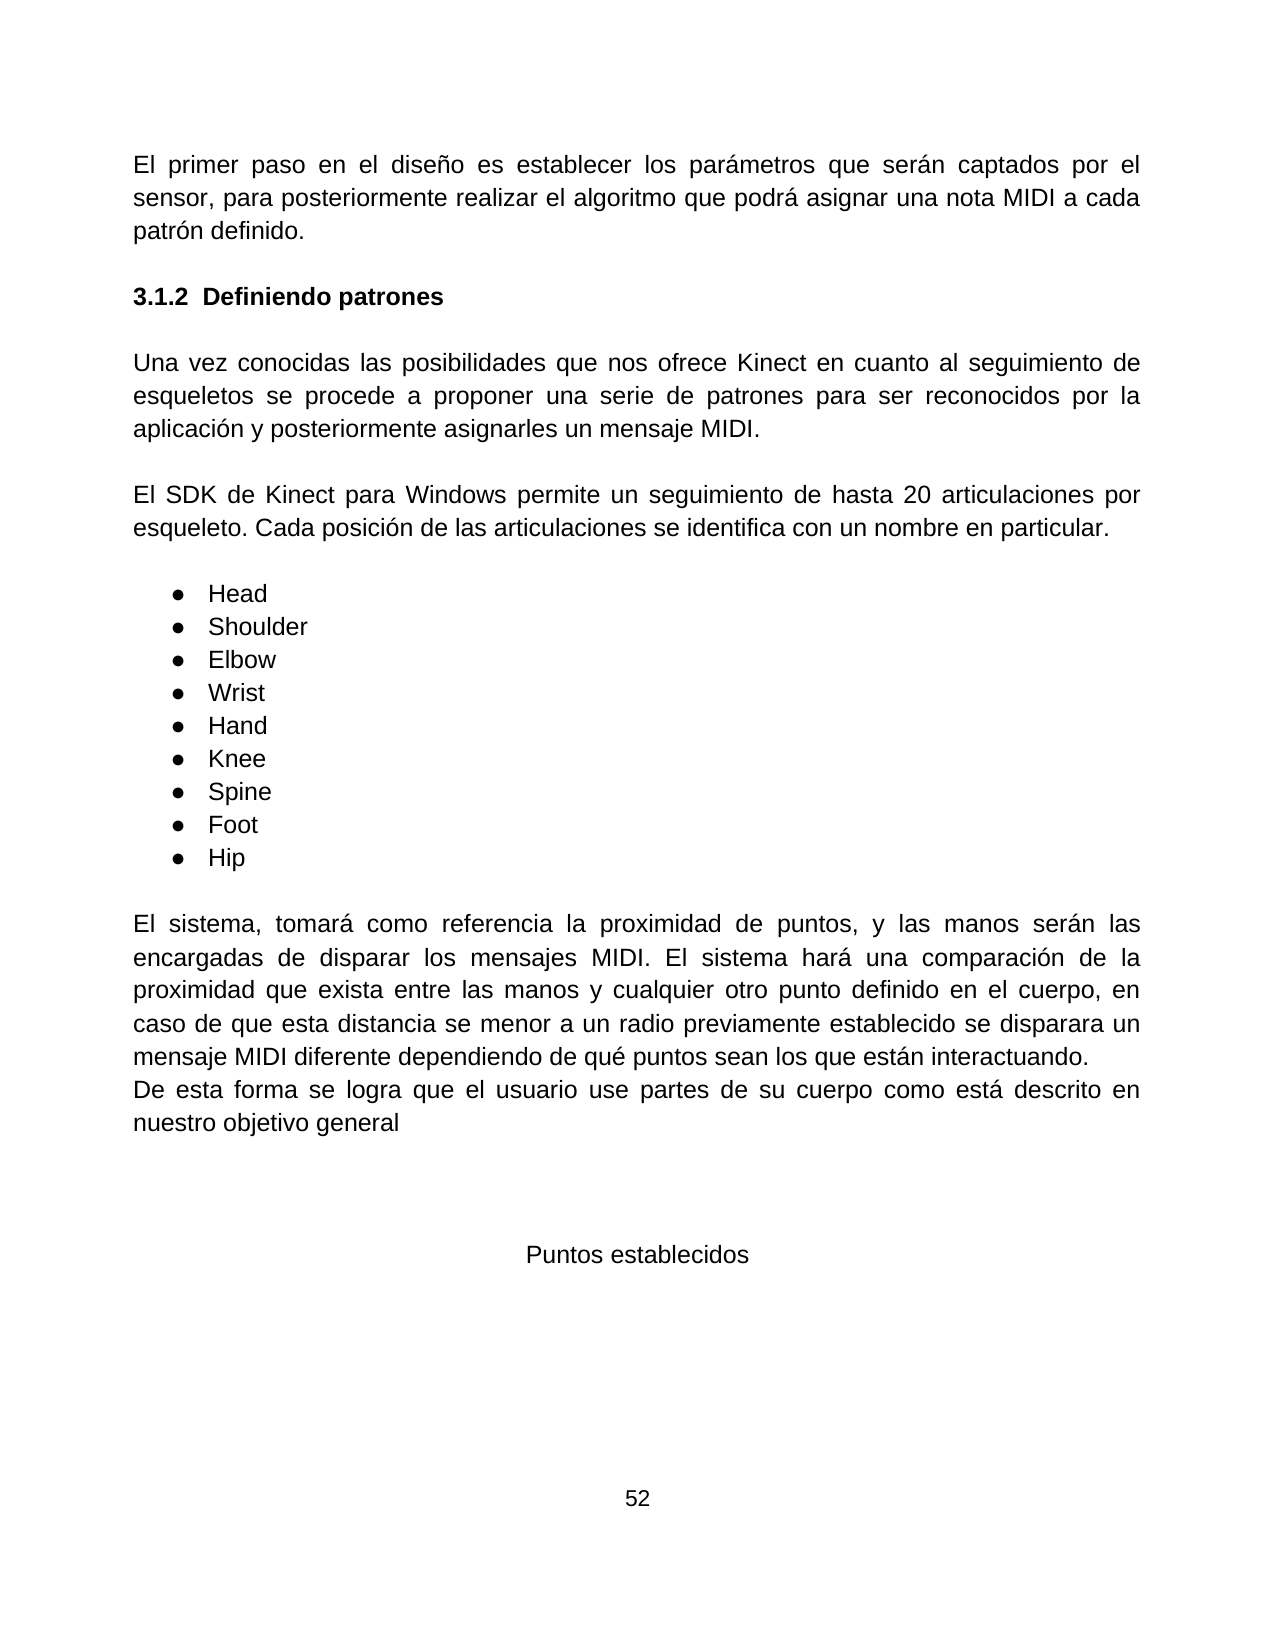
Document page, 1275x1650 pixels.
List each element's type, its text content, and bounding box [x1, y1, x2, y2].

list Spine [170, 777, 1142, 806]
list Foot [170, 810, 1142, 839]
list Elbow [170, 645, 1142, 674]
list Hand [170, 711, 1142, 740]
text Una vez conocidas las posibilidades que nos ofrece Kinect en cuanto al seguimiento de esqueletos se procede a proponer una serie de patrones para ser reconocidos por la aplicación y posteriormente asignarles un mensaje MIDI. [133, 348, 1142, 443]
text El SDK de Kinect para Windows permite un seguimiento de hasta 20 articulaciones por esqueleto. Cada posición de las articulaciones se identifica con un nombre en particular. [133, 480, 1142, 542]
list Wrist [170, 678, 1142, 707]
list Head [170, 579, 1142, 608]
list Hip [170, 843, 1142, 872]
text El primer paso en el diseño es establecer los parámetros que serán captados por el sensor, para posteriormente realizar el algoritmo que podrá asignar una nota MIDI a cada patrón definido. [133, 150, 1142, 245]
text El sistema, tomará como referencia la proximidad de puntos, y las manos serán las encargadas de disparar los mensajes MIDI. El sistema hará una comparación de la proximidad que exista entre las manos y cualquier otro punto definido en el cuerpo, en caso de que esta distancia se menor a un radio previamente establecido se disparara un mensaje MIDI diferente dependiendo de qué puntos sean los que están interactuando. [133, 909, 1142, 1070]
text Puntos establecidos [133, 1240, 1142, 1268]
text De esta forma se logra que el usuario use partes de su cuerpo como está descrito en nuestro objetivo general [133, 1074, 1142, 1136]
text 3.1.2 Definiendo patrones [133, 282, 1142, 311]
list Knee [170, 744, 1142, 773]
list Shoulder [170, 612, 1142, 641]
